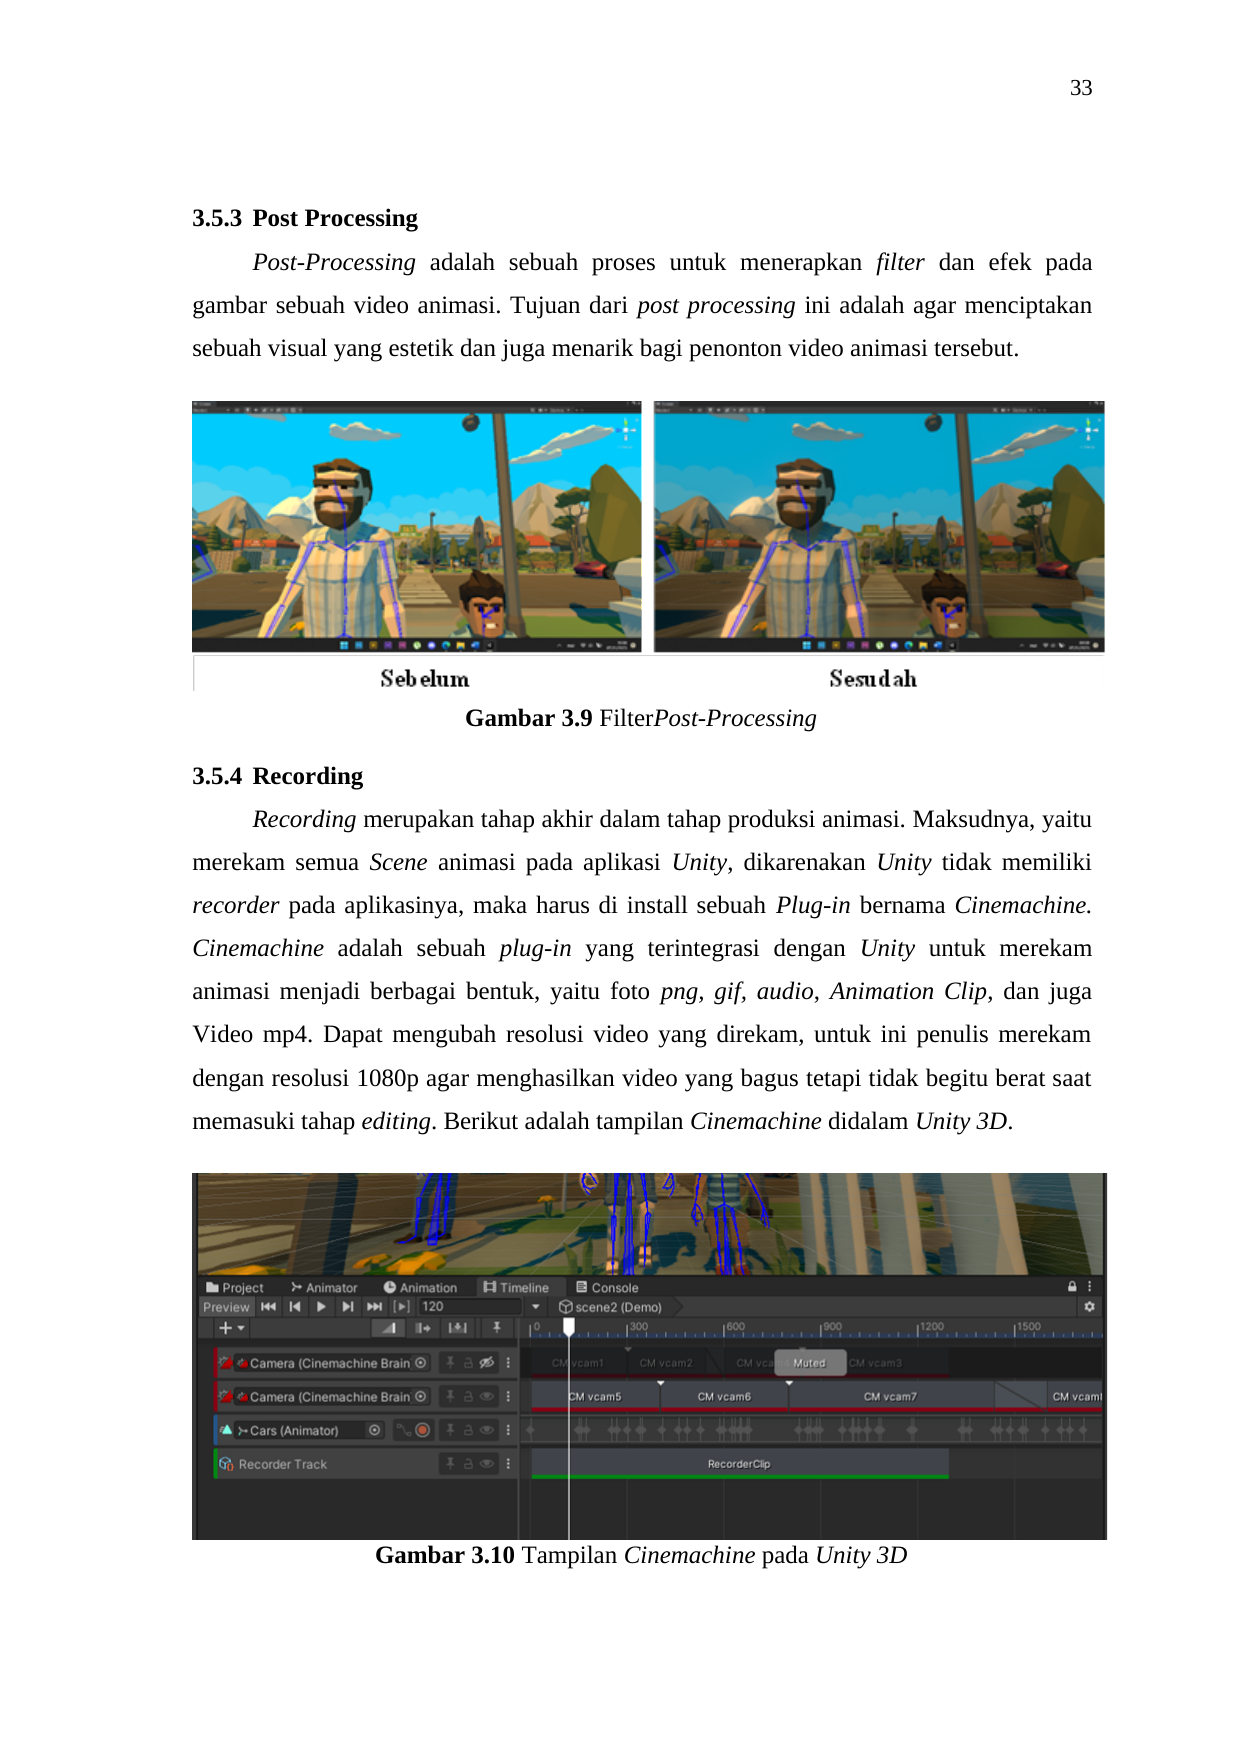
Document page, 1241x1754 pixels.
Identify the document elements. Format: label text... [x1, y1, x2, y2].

picture [330, 422, 400, 441]
list Recording [192, 761, 1092, 789]
text Gambar 3.10 Tampilan Cinemachine pada Unity 3D [192, 1540, 1092, 1569]
list Post Processing [192, 203, 1092, 232]
list Recording merupakan tahap akhir dalam tahap produksi animasi. Maksudnya, yaitu merekam semua Scene animasi pada aplikasi Unity, dikarenakan Unity tidak memiliki recorder pada aplikasinya, maka harus di install sebuah Plug-in bernama Cinemachine. Cinemachine adalah sebuah plug-in yang terintegrasi dengan Unity untuk merekam animasi menjadi berbagai bentuk, yaitu foto png, gif, audio, Animation Clip, dan juga Video mp4. Dapat mengubah resolusi video yang direkam, untuk ini penulis merekam dengan resolusi 1080p agar menghasilkan video yang bagus tetapi tidak begitu berat saat memasuki tahap editing. Berikut adalah tampilan Cinemachine didalam Unity 3D. [192, 804, 1092, 1134]
list Post-Processing adalah sebuah proses untuk menerapkan filter dan efek pada gambar sebuah video animasi. Tujuan dari post processing ini adalah agar menciptakan sebuah visual yang estetik dan juga menarik bagi penonton video animasi tersebut. [192, 247, 1092, 362]
text Gambar 3.9 FilterPost-Processing [192, 703, 1092, 732]
picture [192, 401, 1108, 691]
picture [192, 1173, 1108, 1540]
